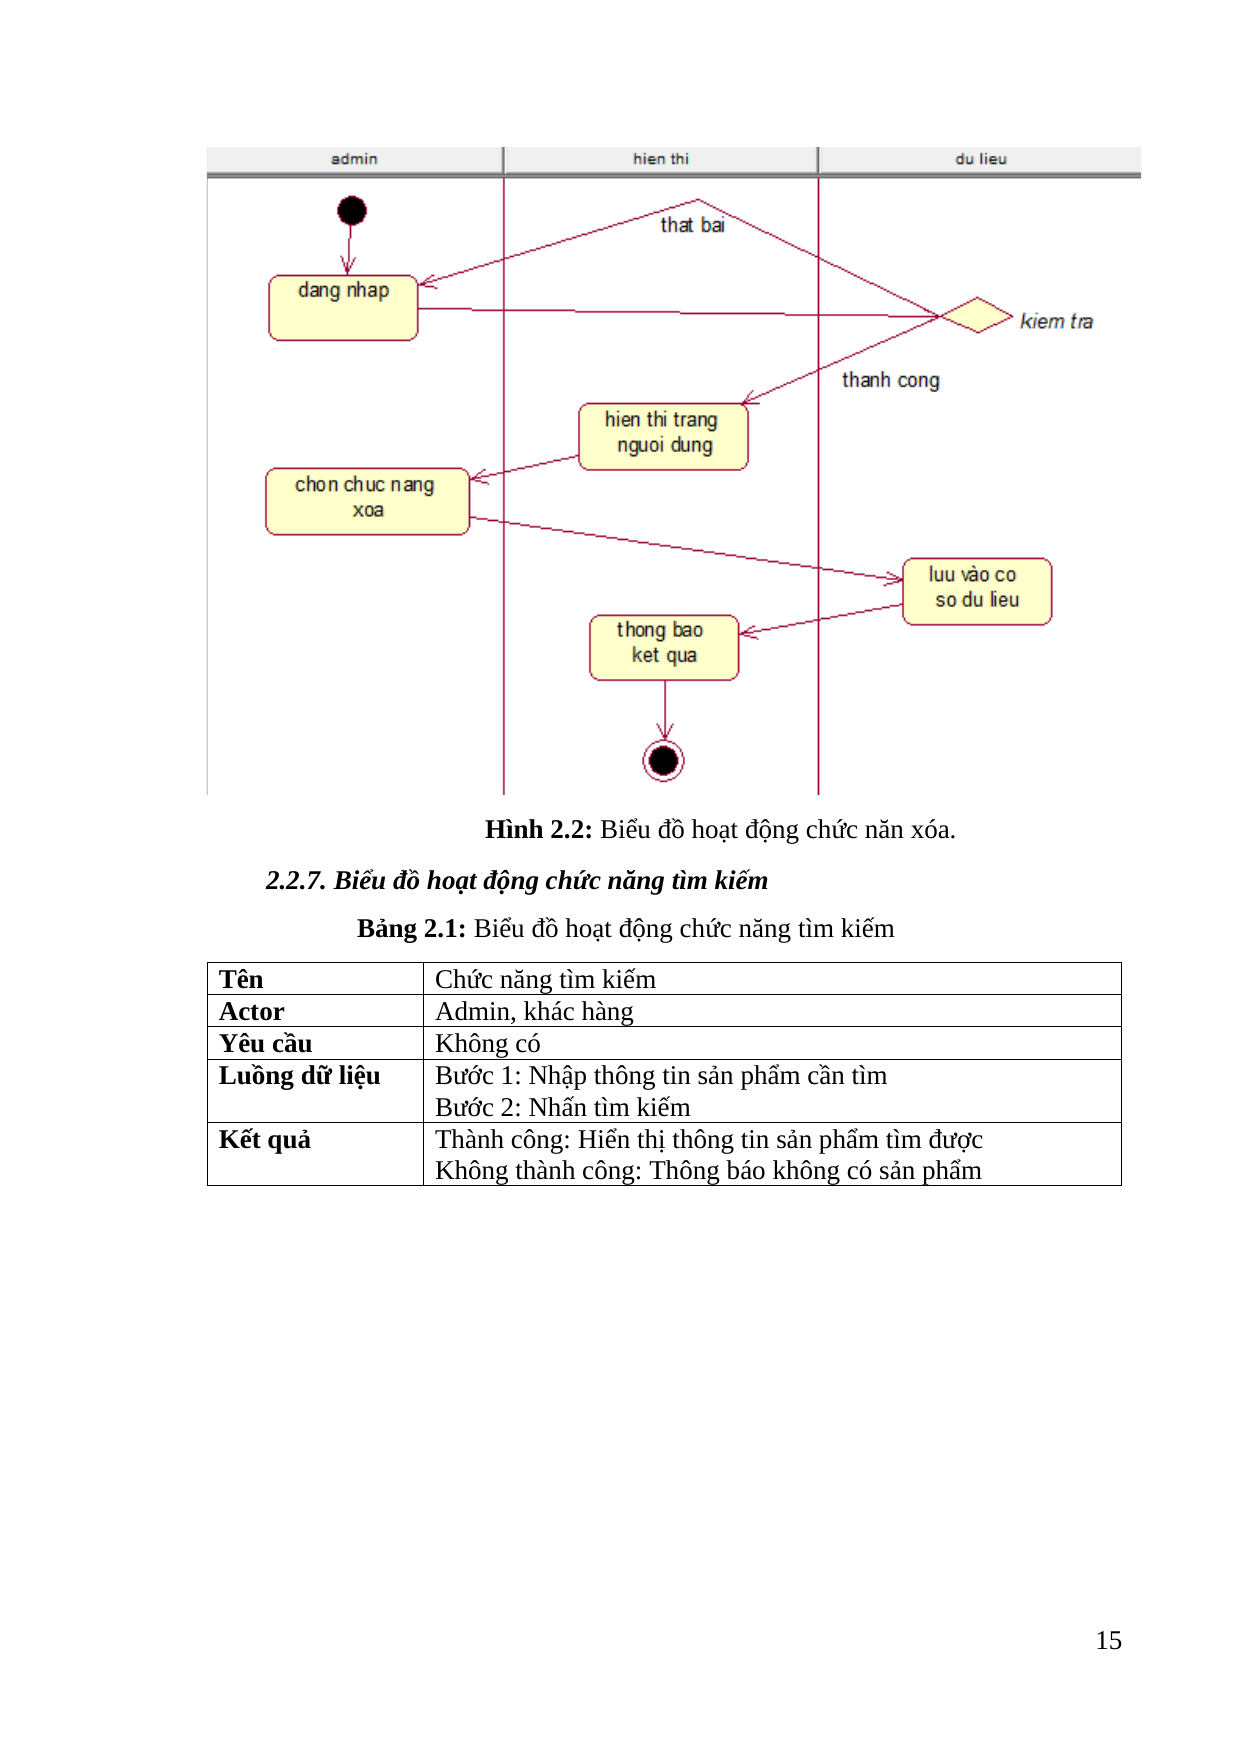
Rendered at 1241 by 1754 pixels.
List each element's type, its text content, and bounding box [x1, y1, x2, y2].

text Biểu đồ hoạt động chức năng tìm kiếm [357, 912, 1122, 943]
text Biểu đồ hoạt động chức năng tìm kiếm [266, 864, 1122, 895]
table_cell Thành công: Hiển thị thông tin sản phẩm tìm được Không thành công: Thông báo không có sản phẩm [424, 1123, 1121, 1185]
table_cell Luồng dữ liệu [208, 1060, 423, 1122]
text Biểu đồ hoạt động chức năn xóa. [319, 814, 1122, 845]
table_cell Actor [208, 995, 423, 1026]
table_cell Kết quả [208, 1123, 423, 1185]
table_cell Không có [424, 1027, 1121, 1058]
table_header Chức năng tìm kiếm [424, 963, 1121, 994]
table_cell Bước 1: Nhập thông tin sản phẩm cần tìm Bước 2: Nhấn tìm kiếm [424, 1060, 1121, 1122]
table_cell Admin, khác hàng [424, 995, 1121, 1026]
picture [206, 147, 1142, 795]
table_header Tên [208, 963, 423, 994]
table_cell Yêu cầu [208, 1027, 423, 1058]
